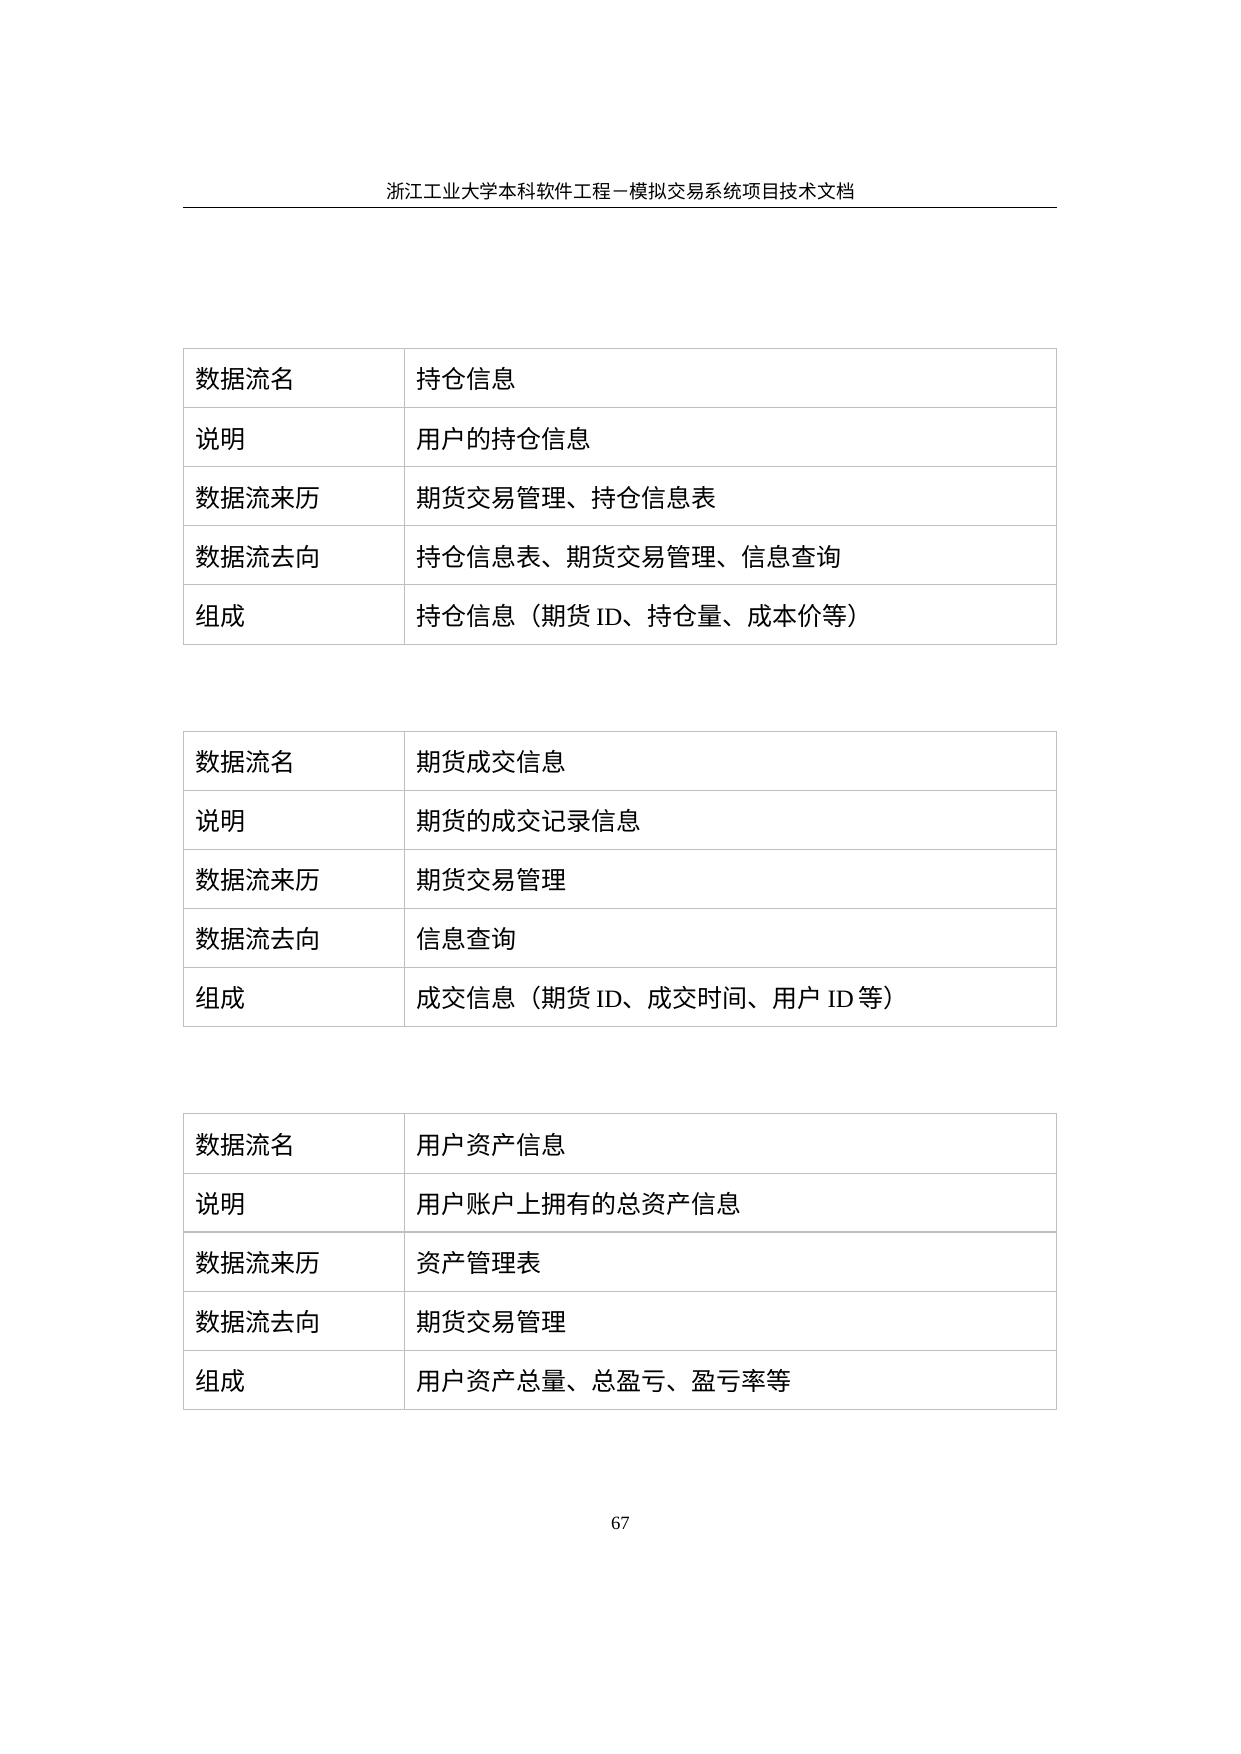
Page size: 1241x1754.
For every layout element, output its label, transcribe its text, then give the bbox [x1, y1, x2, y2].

table_cell 说明 [184, 408, 404, 466]
table_cell 数据流来历 [184, 1233, 404, 1291]
table_cell 数据流去向 [184, 526, 404, 584]
table_header 期货成交信息 [405, 732, 1056, 790]
table_header 数据流名 [184, 1114, 404, 1172]
table_cell 成交信息（期货ID、成交时间、用户ID等） [405, 968, 1056, 1026]
table_header 用户资产信息 [405, 1114, 1056, 1172]
table_cell 期货交易管理 [405, 1292, 1056, 1349]
table_header 数据流名 [184, 732, 404, 790]
table_cell 数据流去向 [184, 1292, 404, 1349]
table_cell 组成 [184, 585, 404, 643]
table_cell 用户资产总量、总盈亏、盈亏率等 [405, 1351, 1056, 1409]
table_cell 持仓信息（期货ID、持仓量、成本价等） [405, 585, 1056, 643]
table_header 持仓信息 [405, 349, 1056, 407]
table_cell 期货交易管理、持仓信息表 [405, 467, 1056, 525]
table_cell 数据流来历 [184, 467, 404, 525]
table_cell 期货的成交记录信息 [405, 791, 1056, 849]
table_cell 资产管理表 [405, 1233, 1056, 1291]
table_cell 数据流来历 [184, 850, 404, 908]
table_cell 信息查询 [405, 909, 1056, 967]
table_cell 数据流去向 [184, 909, 404, 967]
table_cell 用户账户上拥有的总资产信息 [405, 1174, 1056, 1231]
table_cell 组成 [184, 1351, 404, 1409]
table_cell 期货交易管理 [405, 850, 1056, 908]
table_cell 用户的持仓信息 [405, 408, 1056, 466]
table_cell 说明 [184, 791, 404, 849]
table_cell 说明 [184, 1174, 404, 1231]
table_cell 持仓信息表、期货交易管理、信息查询 [405, 526, 1056, 584]
table_header 数据流名 [184, 349, 404, 407]
table_cell 组成 [184, 968, 404, 1026]
